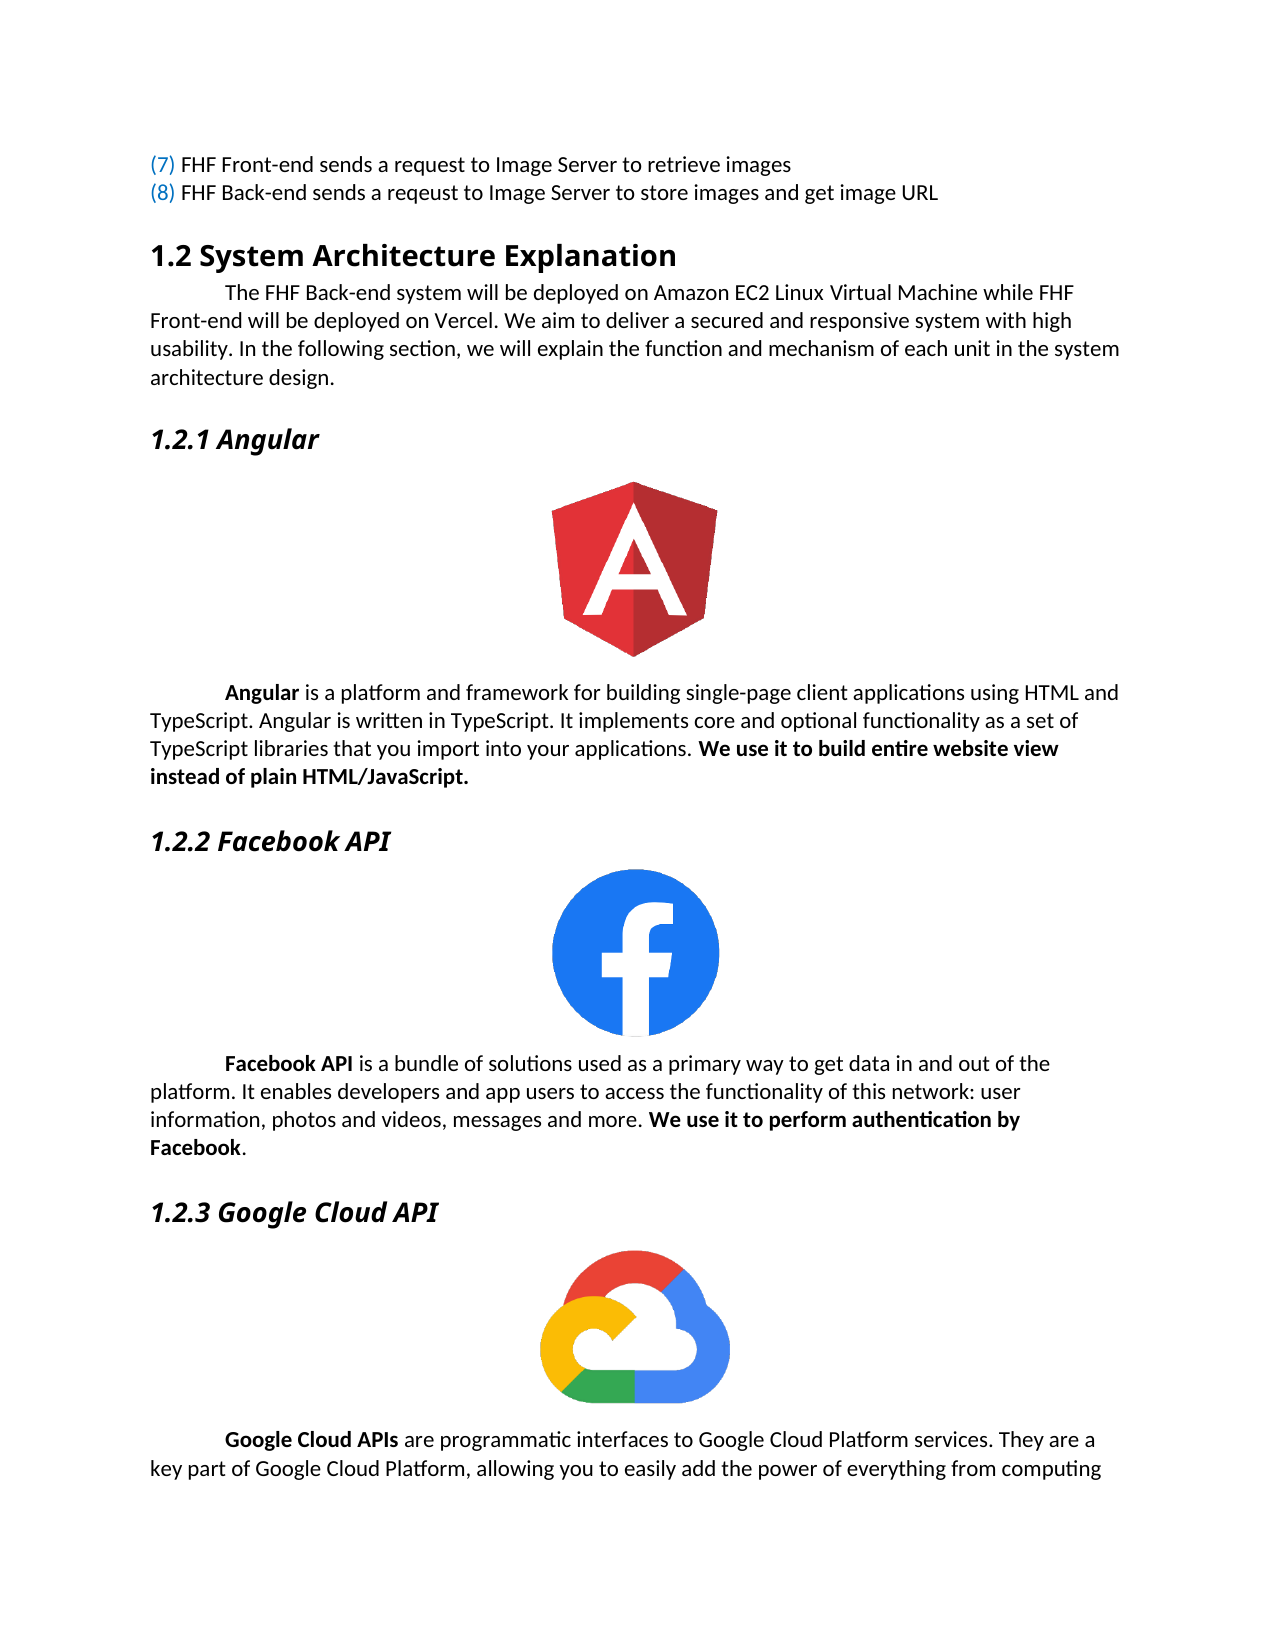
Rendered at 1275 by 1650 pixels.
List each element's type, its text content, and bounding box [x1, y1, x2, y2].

text Facebook API is a bundle of solutions used as a primary way to get data in and out of the platform. It enables developers and app users to access the functionality of this network: user information, photos and videos, messages and more. We use it to perform authentication by Facebook. [150, 1049, 1125, 1161]
picture [528, 1233, 742, 1420]
subtitle 1.2.3 Google Cloud API [150, 1194, 1125, 1231]
subtitle 1.2.1 Angular [150, 420, 1125, 457]
text (7) FHF Front-end sends a request to Image Server to retrieve images [150, 150, 1125, 178]
picture [531, 862, 739, 1044]
text (8) FHF Back-end sends a reqeust to Image Server to store images and get image URL [150, 178, 1125, 206]
text Angular is a platform and framework for building single-page client applications using HTML and TypeScript. Angular is written in TypeScript. It implements core and optional functionality as a set of TypeScript libraries that you import into your applications. We use it to build entire website view instead of plain HTML/JavaScript. [150, 678, 1125, 790]
text The FHF Back-end system will be deployed on Amazon EC2 Linux Virtual Machine while FHF Front-end will be deployed on Vercel. We aim to deliver a secured and responsive system with high usability. In the following section, we will explain the function and mechanism of each unit in the system architecture design. [150, 278, 1125, 391]
subtitle 1.2 System Architecture Explanation [150, 236, 1125, 275]
picture [532, 460, 737, 673]
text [150, 1426, 1125, 1482]
subtitle 1.2.2 Facebook API [150, 823, 1125, 859]
